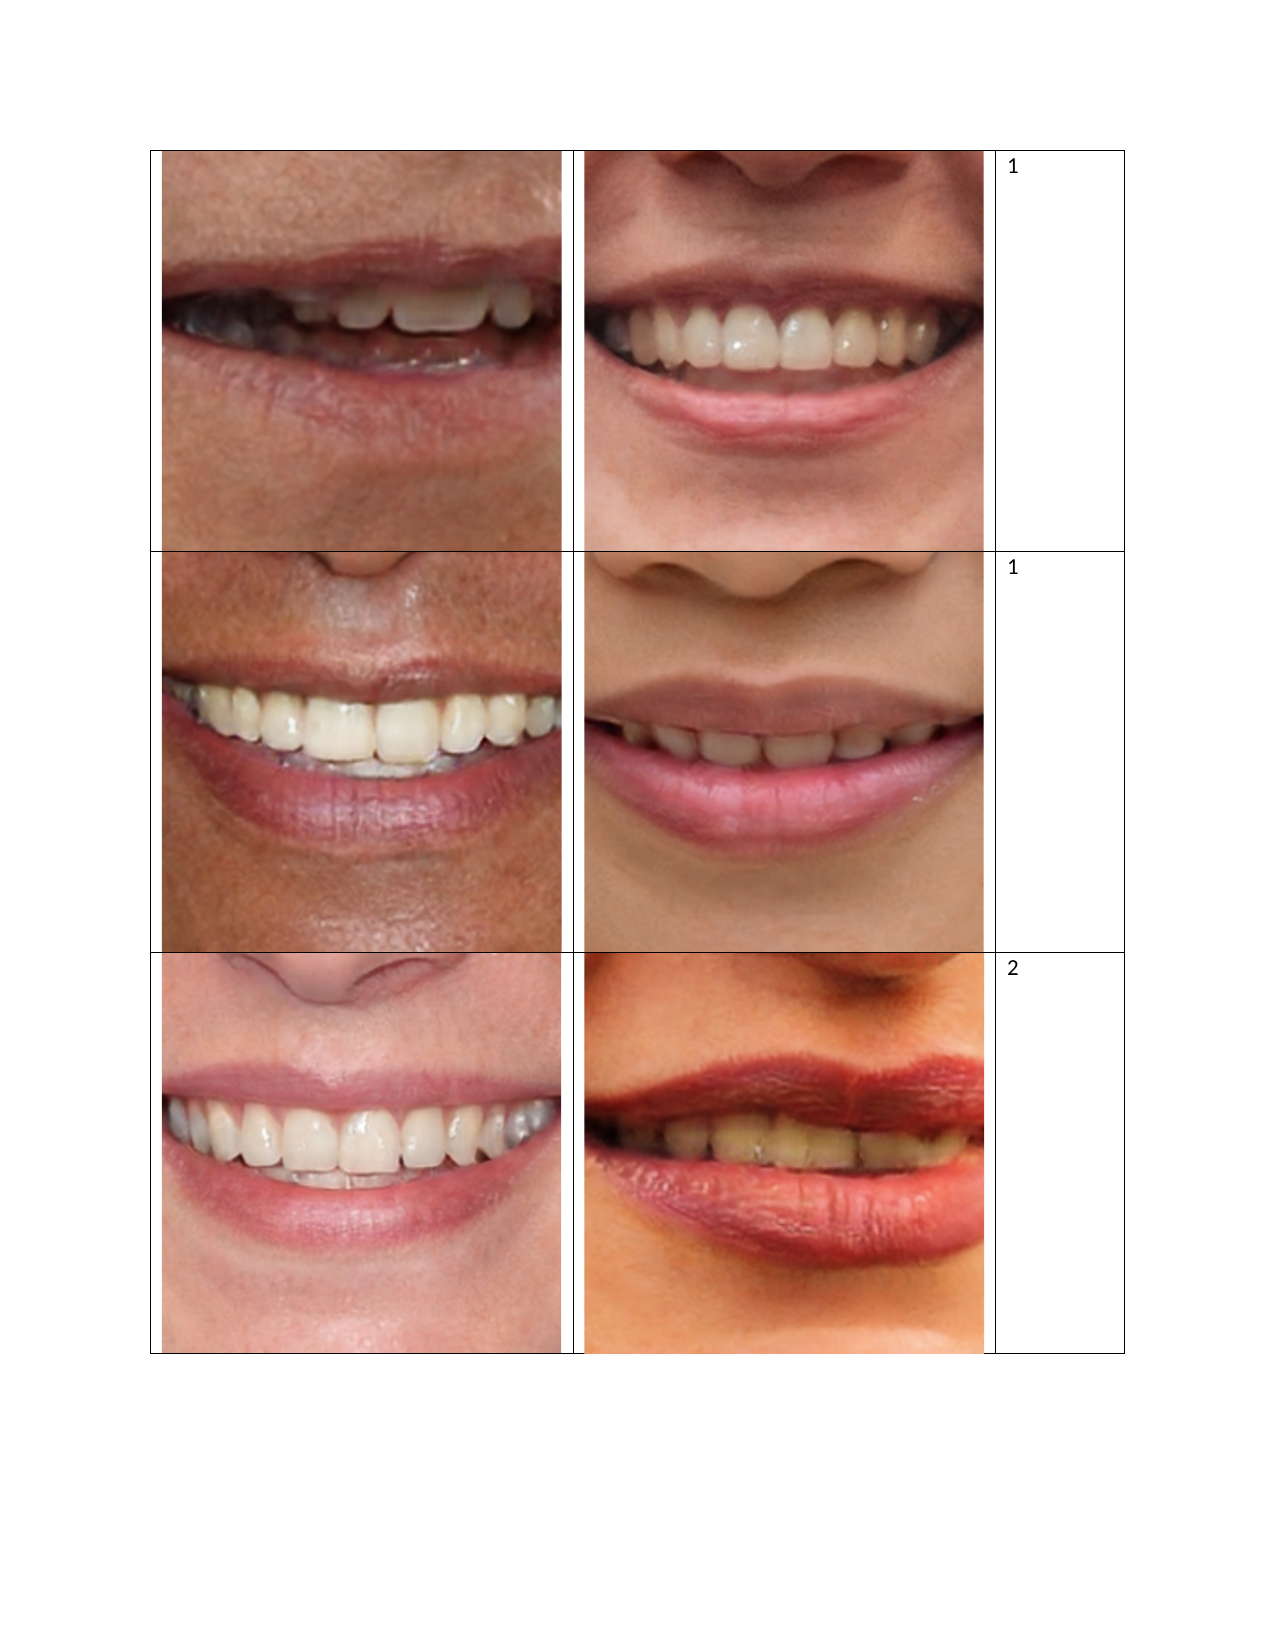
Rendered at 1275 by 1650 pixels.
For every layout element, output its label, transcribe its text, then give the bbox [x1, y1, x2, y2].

table_cell [562, 151, 573, 551]
table_cell [151, 953, 161, 1353]
picture [584, 953, 985, 1354]
table_cell [151, 151, 161, 551]
table_cell 1 [996, 552, 1124, 952]
picture [161, 151, 562, 551]
picture [584, 151, 984, 551]
picture [161, 552, 562, 952]
picture [161, 953, 562, 1353]
table_cell [985, 953, 995, 1353]
table_cell [984, 552, 995, 952]
table_cell [562, 953, 573, 1353]
table_cell [574, 151, 584, 551]
table_cell 2 [996, 953, 1124, 1353]
table_cell [984, 151, 995, 551]
picture [584, 552, 984, 952]
table_cell [562, 552, 573, 952]
table_cell [574, 953, 584, 1353]
table_cell 1 [996, 151, 1124, 551]
table_cell [151, 552, 161, 952]
table_cell [574, 552, 584, 952]
